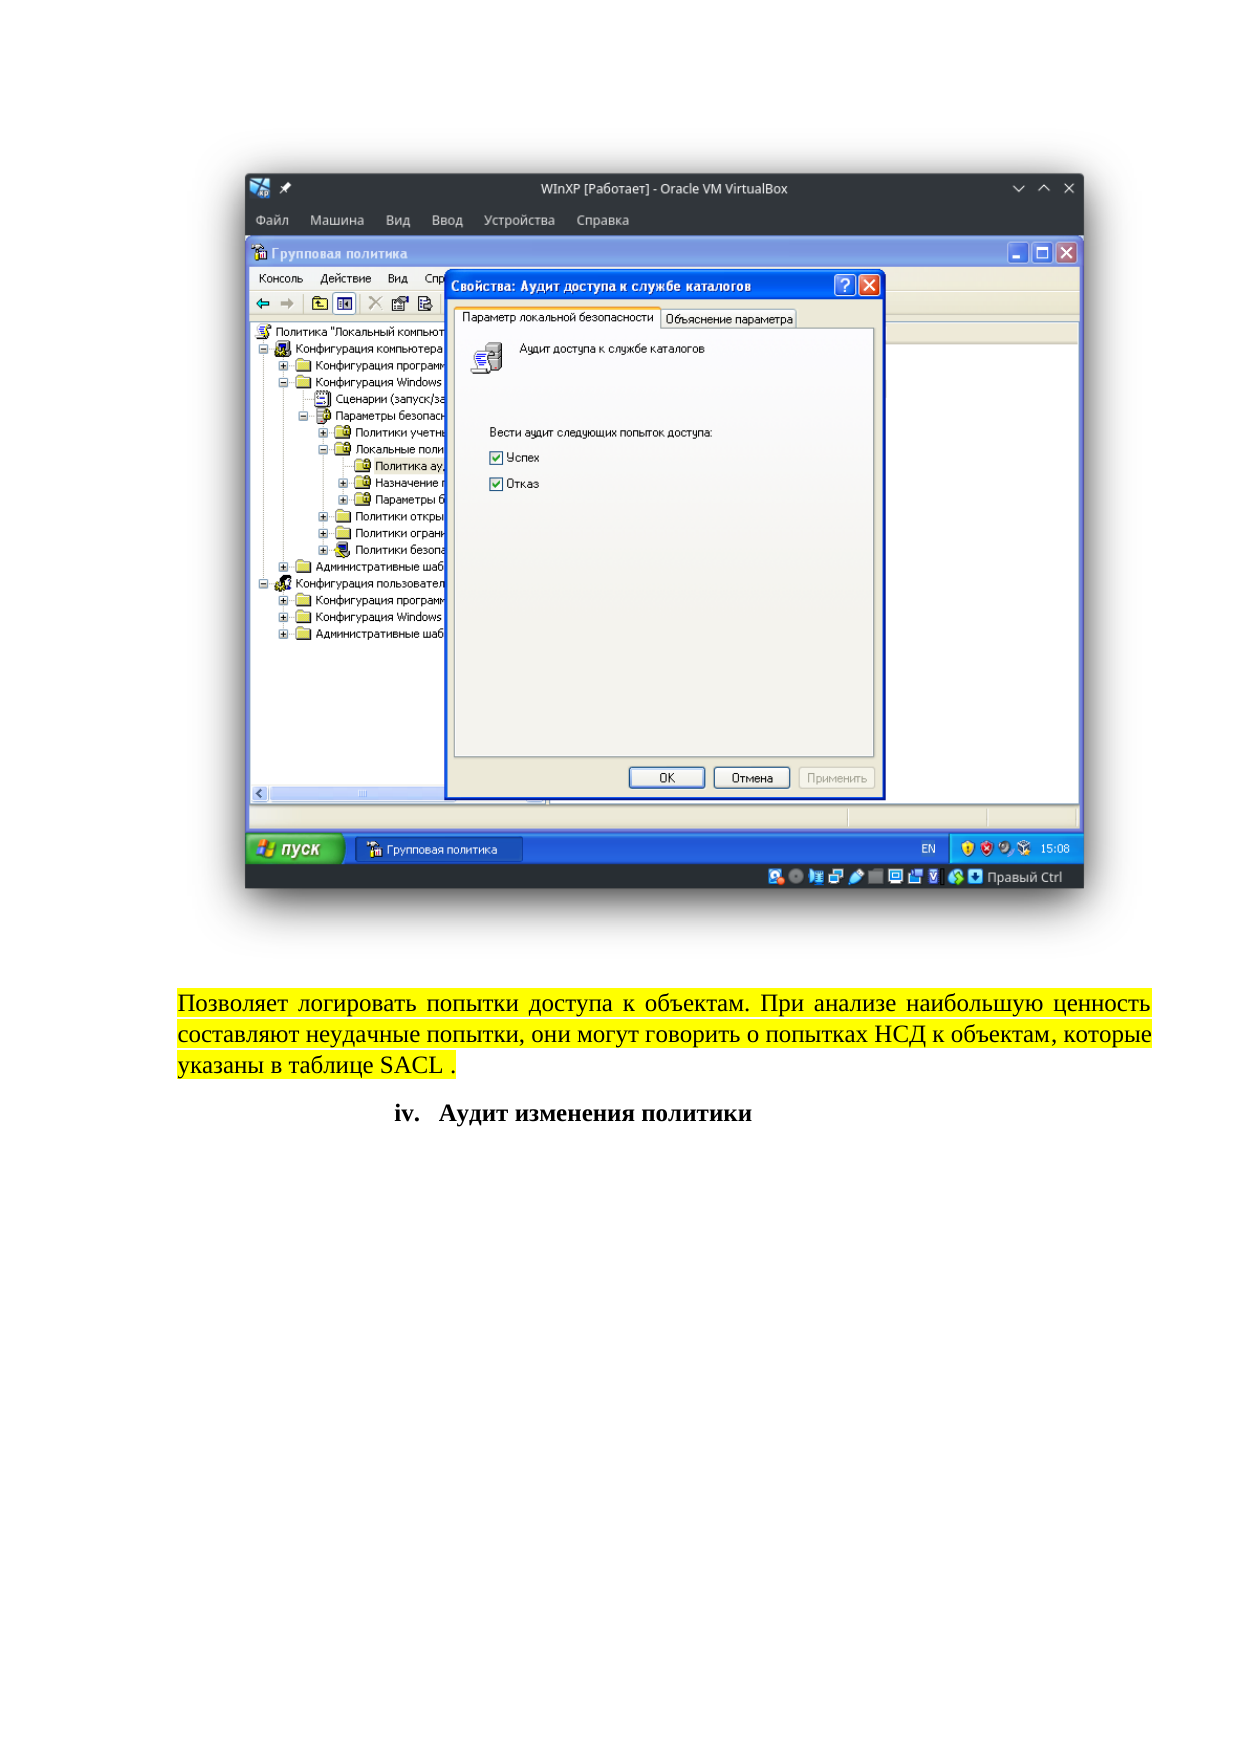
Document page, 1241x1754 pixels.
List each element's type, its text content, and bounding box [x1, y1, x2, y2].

text Позволяет логировать попытки доступа к объектам. При анализе наибольшую ценность составляют неудачные попытки, они могут говорить о попытках НСД к объектам, которые указаны в таблице SACL . [177, 1048, 1152, 1079]
list Аудит изменения политики [420, 1098, 1152, 1126]
picture [177, 118, 1152, 969]
